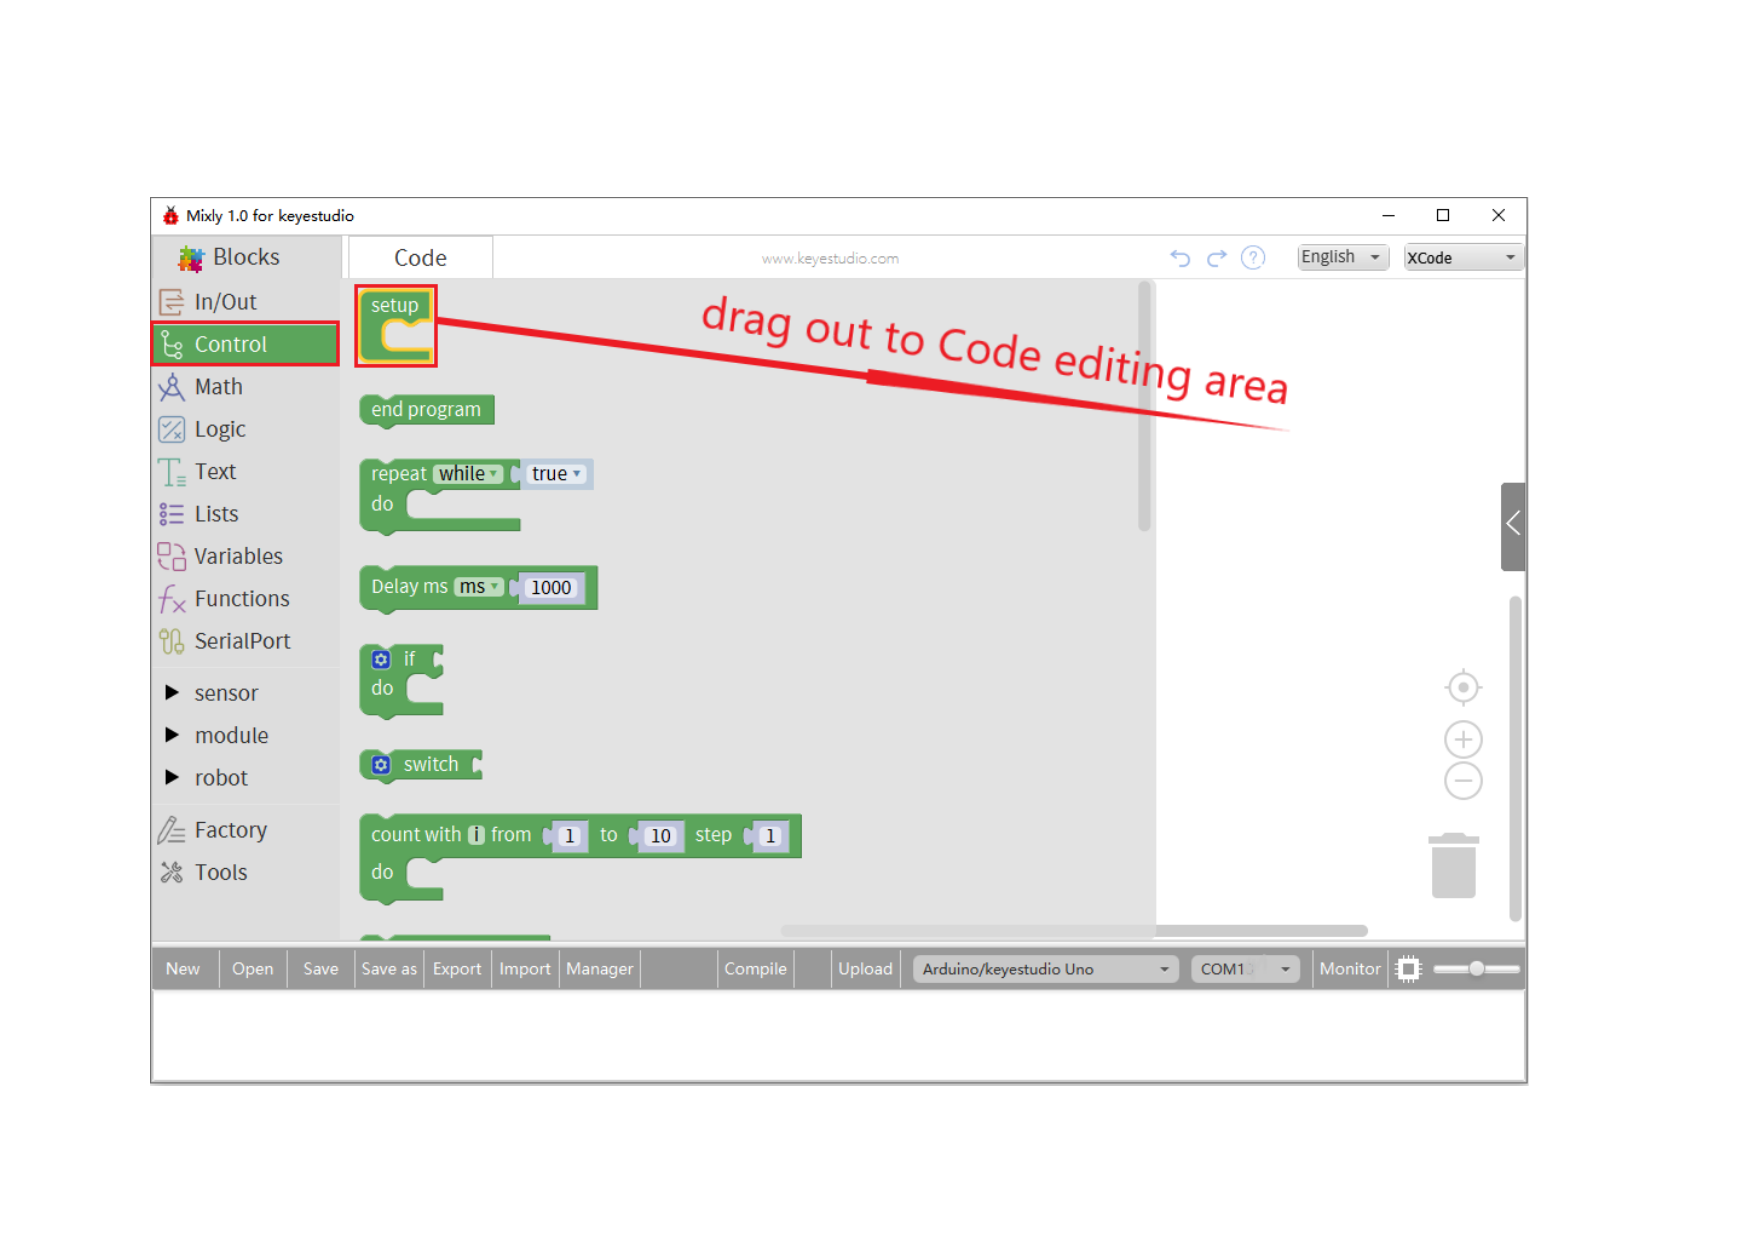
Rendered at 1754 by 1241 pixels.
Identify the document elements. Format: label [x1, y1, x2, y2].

picture [150, 197, 1529, 1086]
